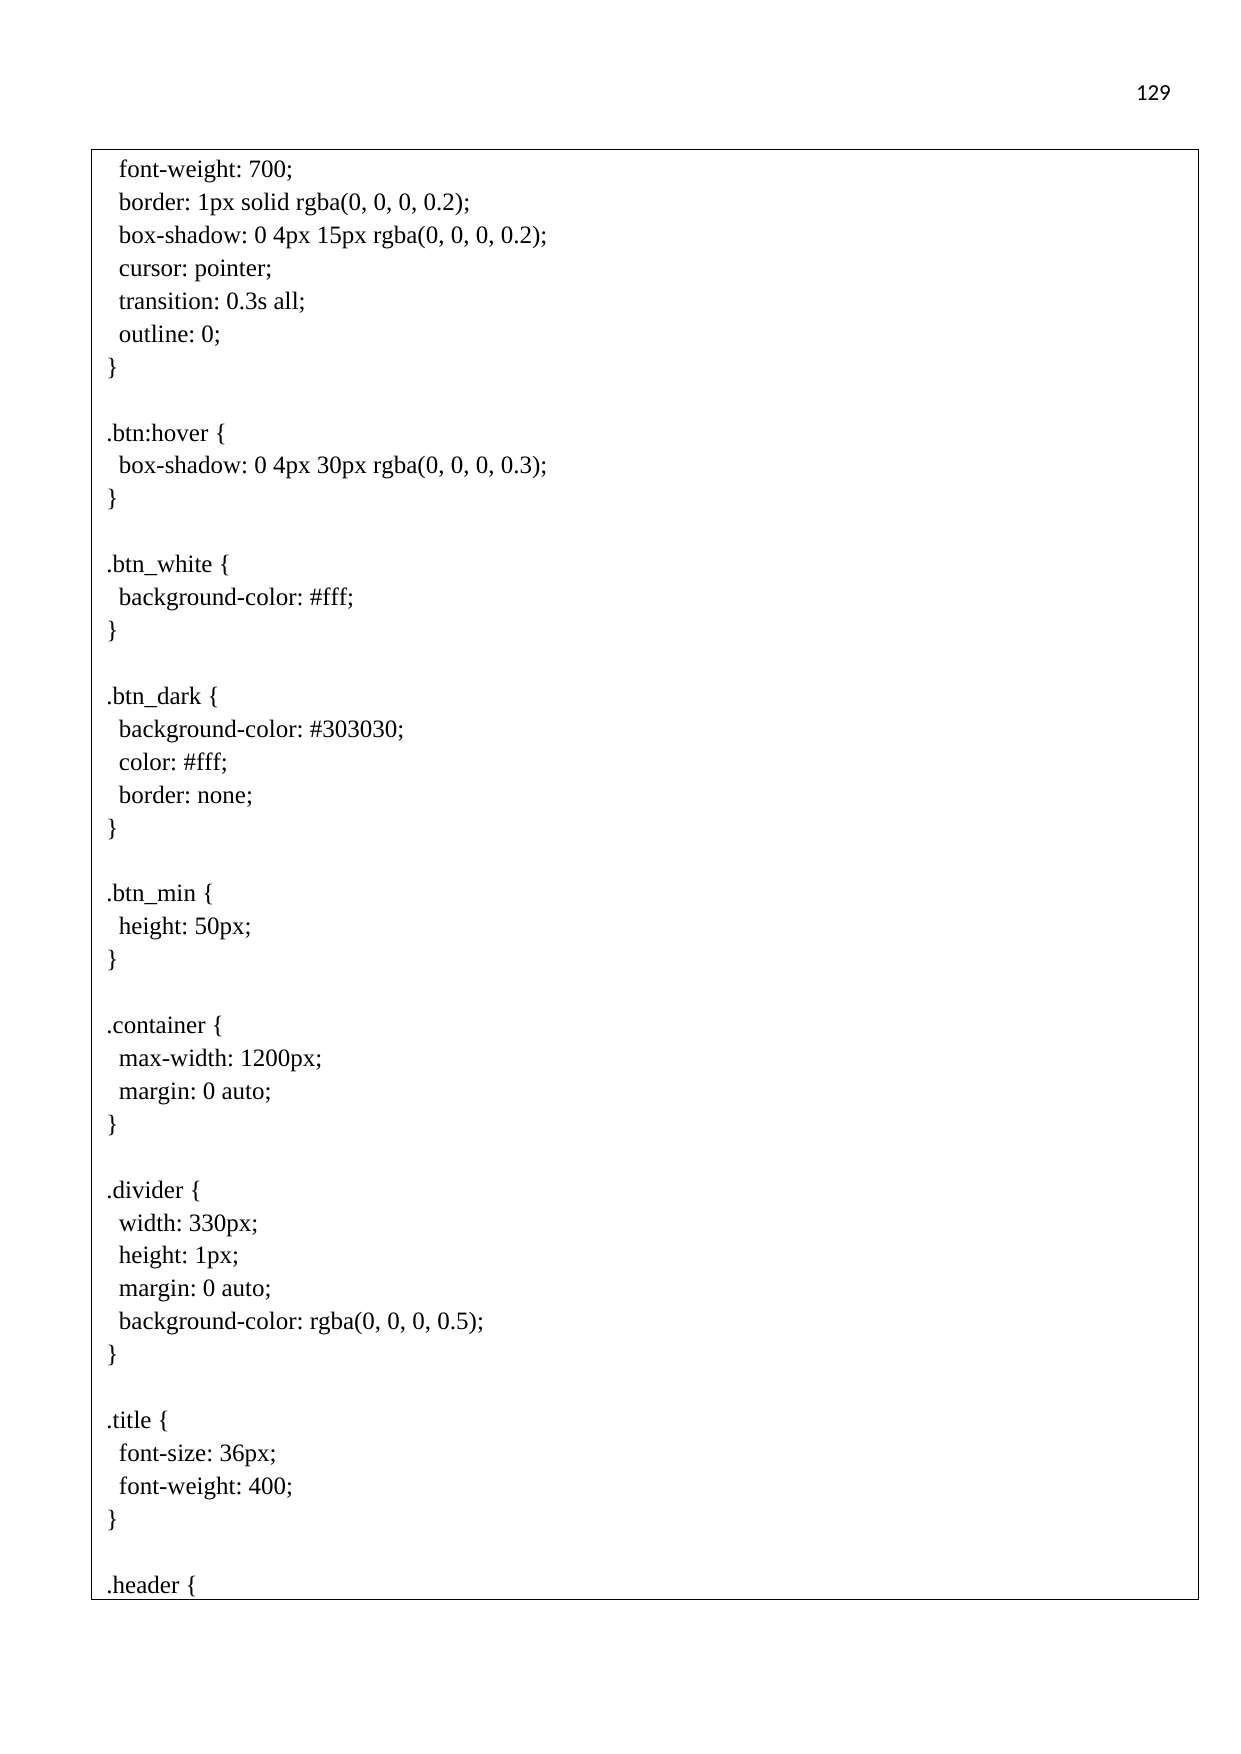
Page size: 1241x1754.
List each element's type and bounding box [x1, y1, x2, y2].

table_header [92, 150, 1198, 1598]
